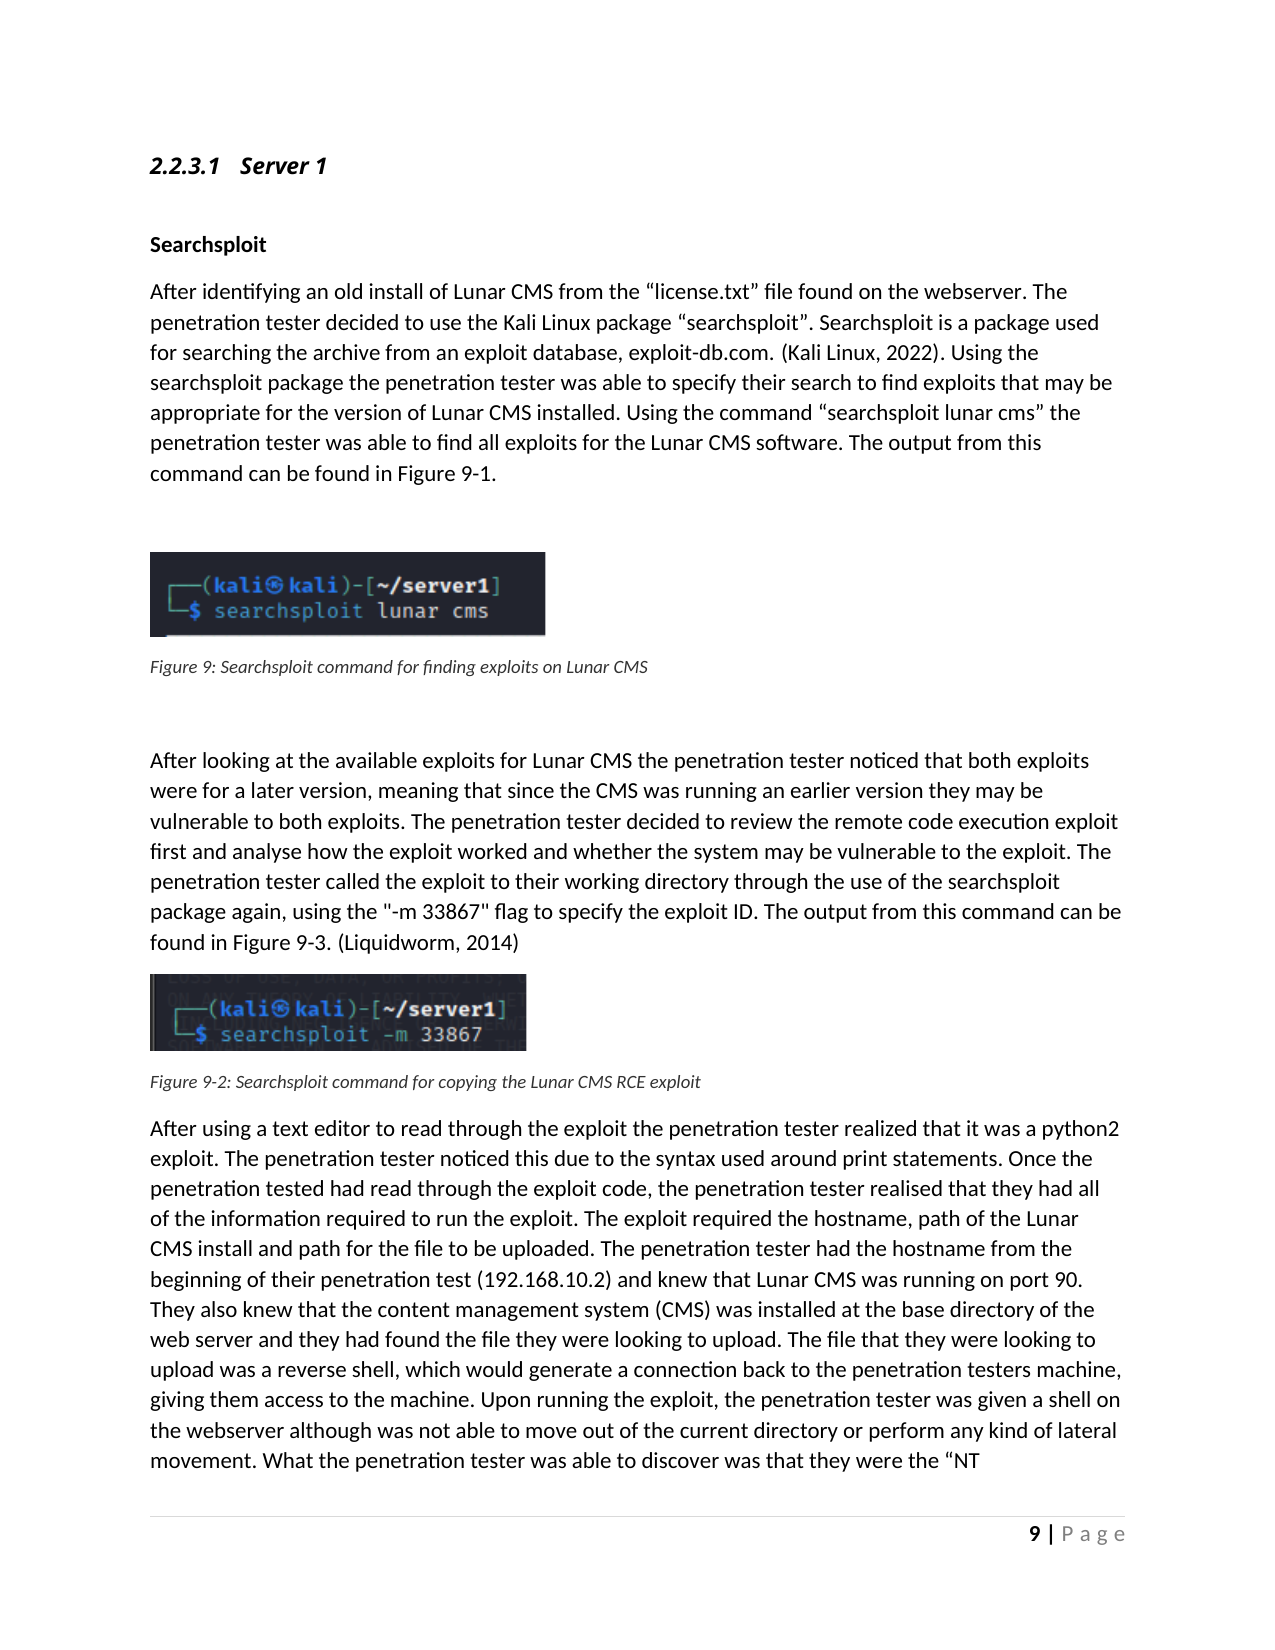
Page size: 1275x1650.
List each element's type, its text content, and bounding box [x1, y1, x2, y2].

text After identifying an old install of Lunar CMS from the “license.txt” file found on the webserver. The penetration tester decided to use the Kali Linux package “searchsploit”. Searchsploit is a package used for searching the archive from an exploit database, exploit-db.com. . Using the searchsploit package the penetration tester was able to specify their search to find exploits that may be appropriate for the version of Lunar CMS installed. Using the command “searchsploit lunar cms” the penetration tester was able to find all exploits for the Lunar CMS software. The output from this command can be found in Figure 9-1. [150, 277, 1125, 487]
text Searchsploit [150, 231, 1125, 259]
picture [150, 552, 546, 637]
picture [150, 974, 527, 1051]
text After looking at the available exploits for Lunar CMS the penetration tester noticed that both exploits were for a later version, meaning that since the CMS was running an earlier version they may be vulnerable to both exploits. The penetration tester decided to review the remote code execution exploit first and analyse how the exploit worked and whether the system may be vulnerable to the exploit. The penetration tester called the exploit to their working directory through the use of the searchsploit package again, using the "-m 33867" flag to specify the exploit ID. The output from this command can be found in Figure 9-3. [150, 746, 1125, 956]
subtitle Server 1 [150, 150, 1125, 181]
text Figure 9: Searchsploit command for finding exploits on Lunar CMS [150, 656, 1125, 679]
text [150, 1114, 1125, 1474]
text Figure 9-2: Searchsploit command for copying the Lunar CMS RCE exploit [150, 1070, 1125, 1093]
